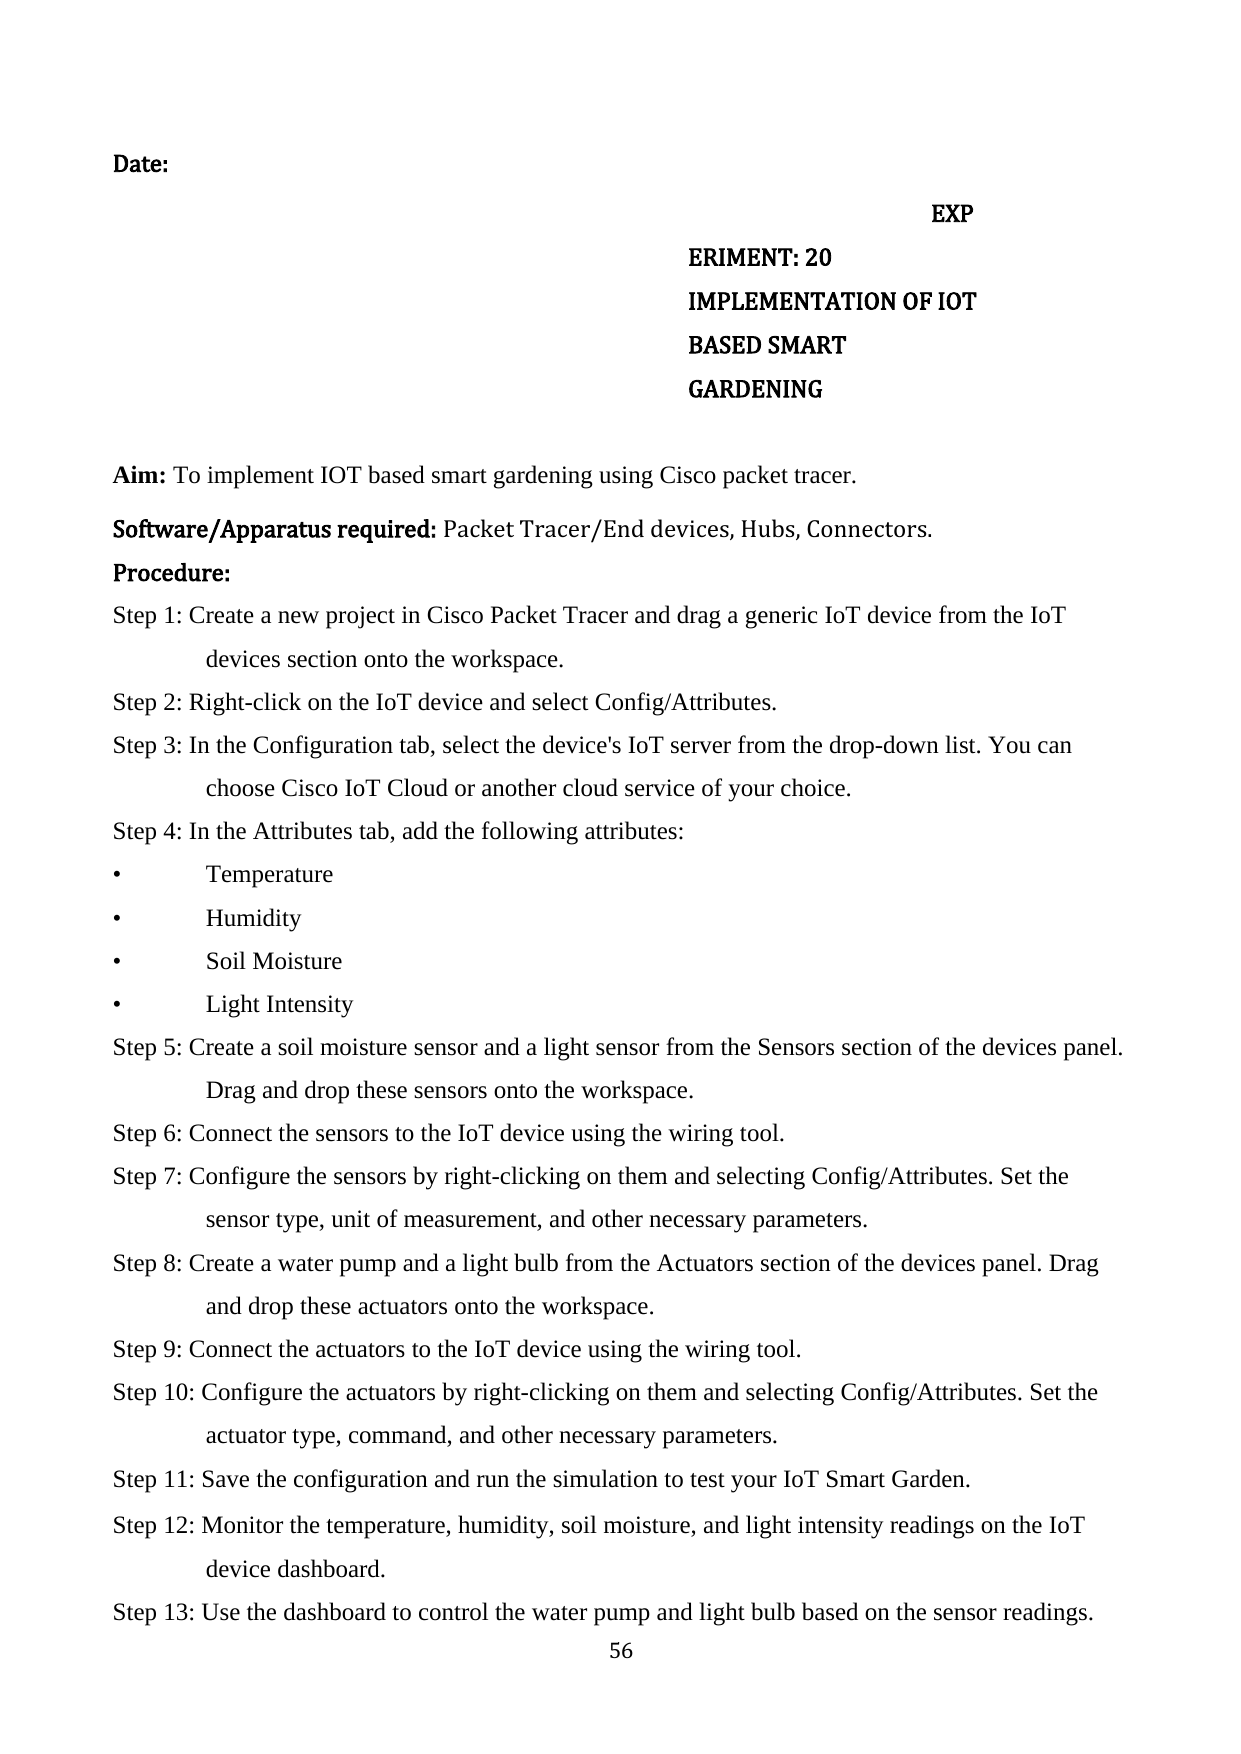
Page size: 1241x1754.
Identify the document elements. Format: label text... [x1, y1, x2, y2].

text Date: [112, 148, 561, 177]
text Step 6: Connect the sensors to the IoT device using the wiring tool. [110, 1118, 788, 1147]
text Step 8: Create a water pump and a light bulb from the Actuators section of the devices panel. Drag and drop these actuators onto the workspace. [112, 1248, 1137, 1319]
text Software/Apparatus required: Packet Tracer/End devices, Hubs, Connectors. [112, 513, 1137, 543]
text Step 10: Configure the actuators by right-clicking on them and selecting Config/Attributes. Set the actuator type, command, and other necessary parameters. [112, 1377, 1137, 1449]
list Soil Moisture [112, 946, 1137, 974]
text Step 7: Configure the sensors by right-clicking on them and selecting Config/Attributes. Set the sensor type, unit of measurement, and other necessary parameters. [112, 1161, 1137, 1233]
list Temperature [112, 859, 1137, 888]
text Step 4: In the Attributes tab, add the following attributes: [112, 816, 1137, 845]
list Light Intensity [112, 989, 1137, 1018]
text Step 9: Connect the actuators to the IoT device using the wiring tool. [112, 1334, 1137, 1363]
text Step 12: Monitor the temperature, humidity, soil moisture, and light intensity readings on the IoT device dashboard. [112, 1511, 1137, 1582]
text EXPERIMENT: 20 IMPLEMENTATION OF IOT BASED SMART GARDENING [688, 198, 981, 402]
text Procedure: [112, 557, 1137, 586]
text Step 3: In the Configuration tab, select the device's IoT server from the drop-down list. You can choose Cisco IoT Cloud or another cloud service of your choice. [112, 730, 1137, 802]
text Step 13: Use the dashboard to control the water pump and light bulb based on the sensor readings. [112, 1597, 1137, 1626]
text Drag and drop these sensors onto the workspace. [103, 1075, 796, 1104]
text Step 5: Create a soil moisture sensor and a light sensor from the Sensors section of the devices panel. [112, 1032, 1137, 1061]
list Humidity [112, 903, 1137, 931]
text Step 11: Save the configuration and run the simulation to test your IoT Smart Garden. [112, 1464, 1137, 1492]
text Step 1: Create a new project in Cisco Packet Tracer and drag a generic IoT device from the IoT devices section onto the workspace. [112, 601, 1137, 672]
text Step 2: Right-click on the IoT device and select Config/Attributes. [112, 687, 1137, 716]
text Aim: To implement IOT based smart gardening using Cisco packet tracer. [112, 460, 1137, 489]
